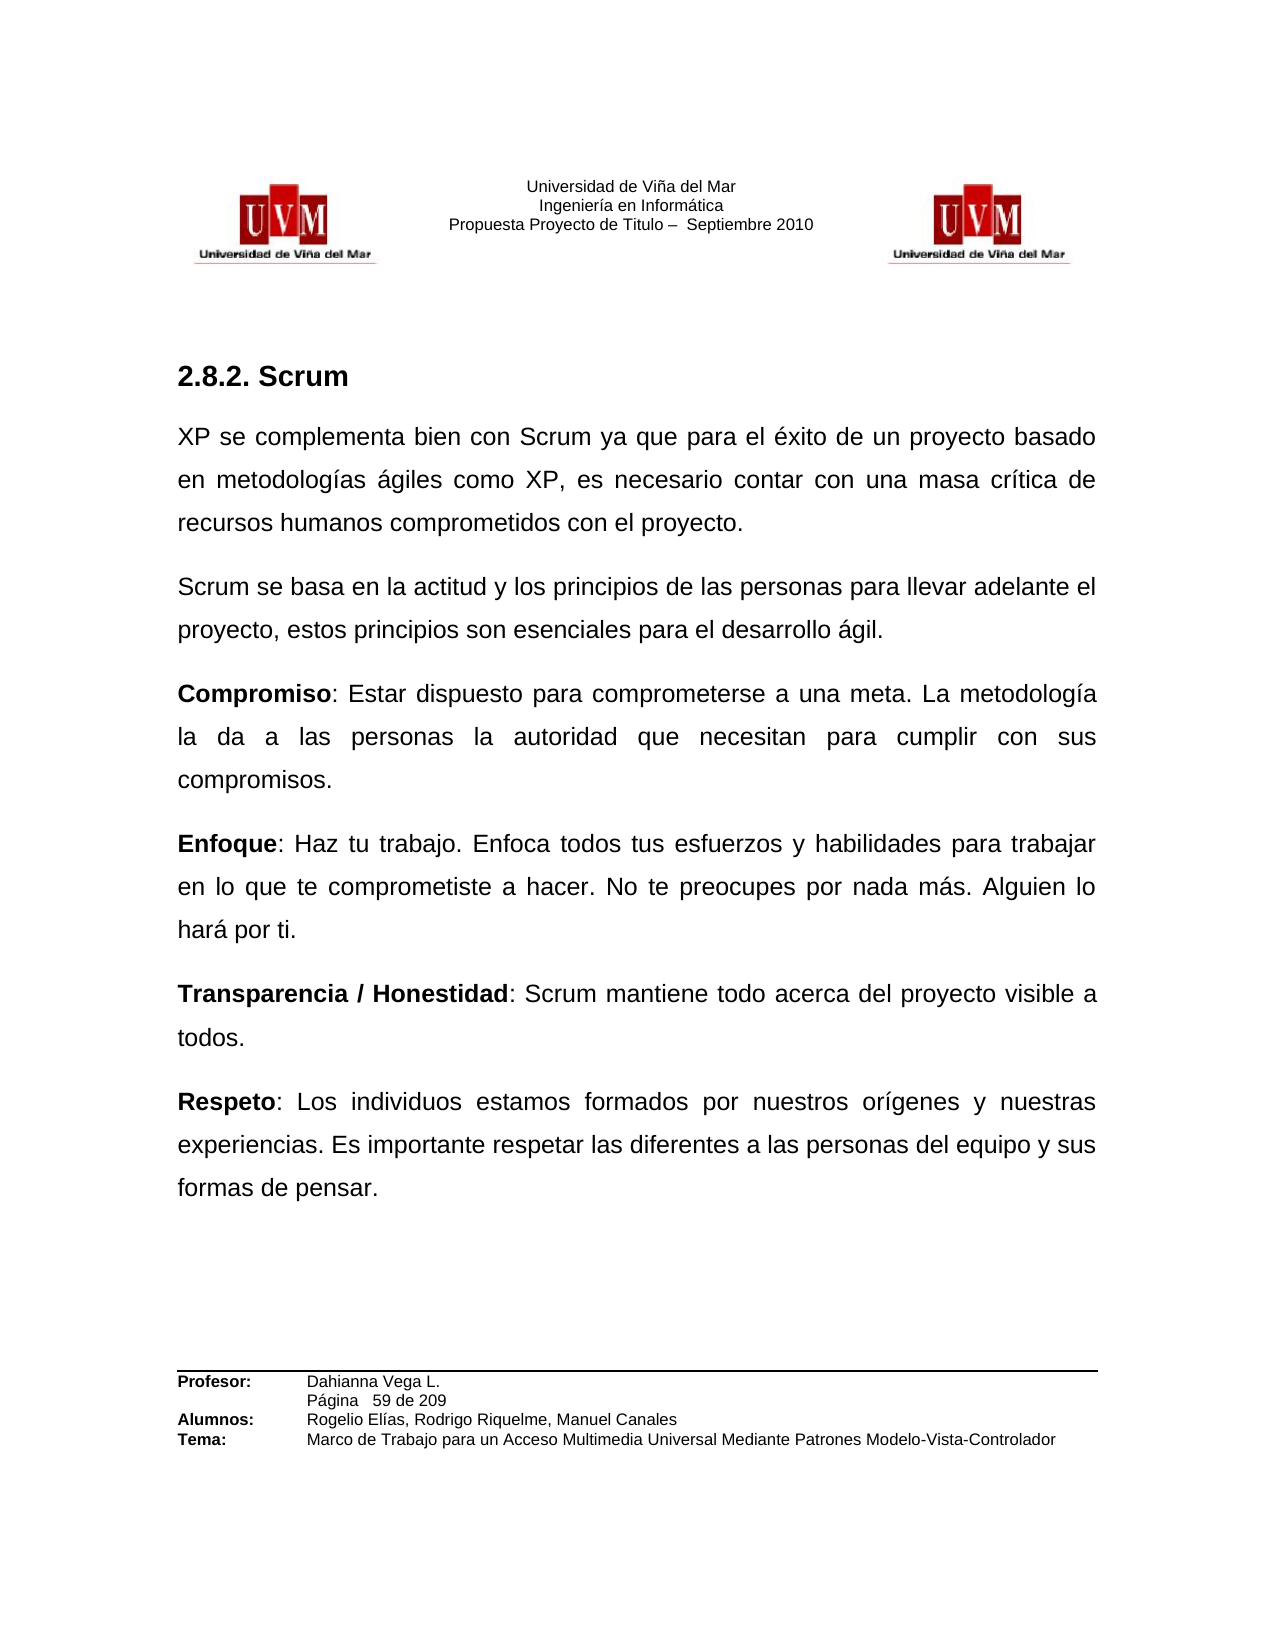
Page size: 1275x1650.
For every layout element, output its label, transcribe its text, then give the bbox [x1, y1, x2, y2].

text Respeto: Los individuos estamos formados por nuestros orígenes y nuestras experiencias. Es importante respetar las diferentes a las personas del equipo y sus formas de pensar. [177, 1086, 1098, 1201]
picture [177, 176, 390, 267]
text Compromiso: Estar dispuesto para comprometerse a una meta. La metodología la da a las personas la autoridad que necesitan para cumplir con sus compromisos. [177, 679, 1098, 794]
subtitle 2.8.2. Scrum [177, 359, 1098, 392]
text Scrum se basa en la actitud y los principios de las personas para llevar adelante el proyecto, estos principios son esenciales para el desarrollo ágil. [177, 572, 1098, 644]
picture [871, 176, 1084, 267]
text Enfoque: Haz tu trabajo. Enfoca todos tus esfuerzos y habilidades para trabajar en lo que te comprometiste a hacer. No te preocupes por nada más. Alguien lo hará por ti. [177, 829, 1098, 944]
text XP se complementa bien con Scrum ya que para el éxito de un proyecto basado en metodologías ágiles como XP, es necesario contar con una masa crítica de recursos humanos comprometidos con el proyecto. [177, 422, 1098, 537]
text Transparencia / Honestidad: Scrum mantiene todo acerca del proyecto visible a todos. [177, 979, 1098, 1051]
